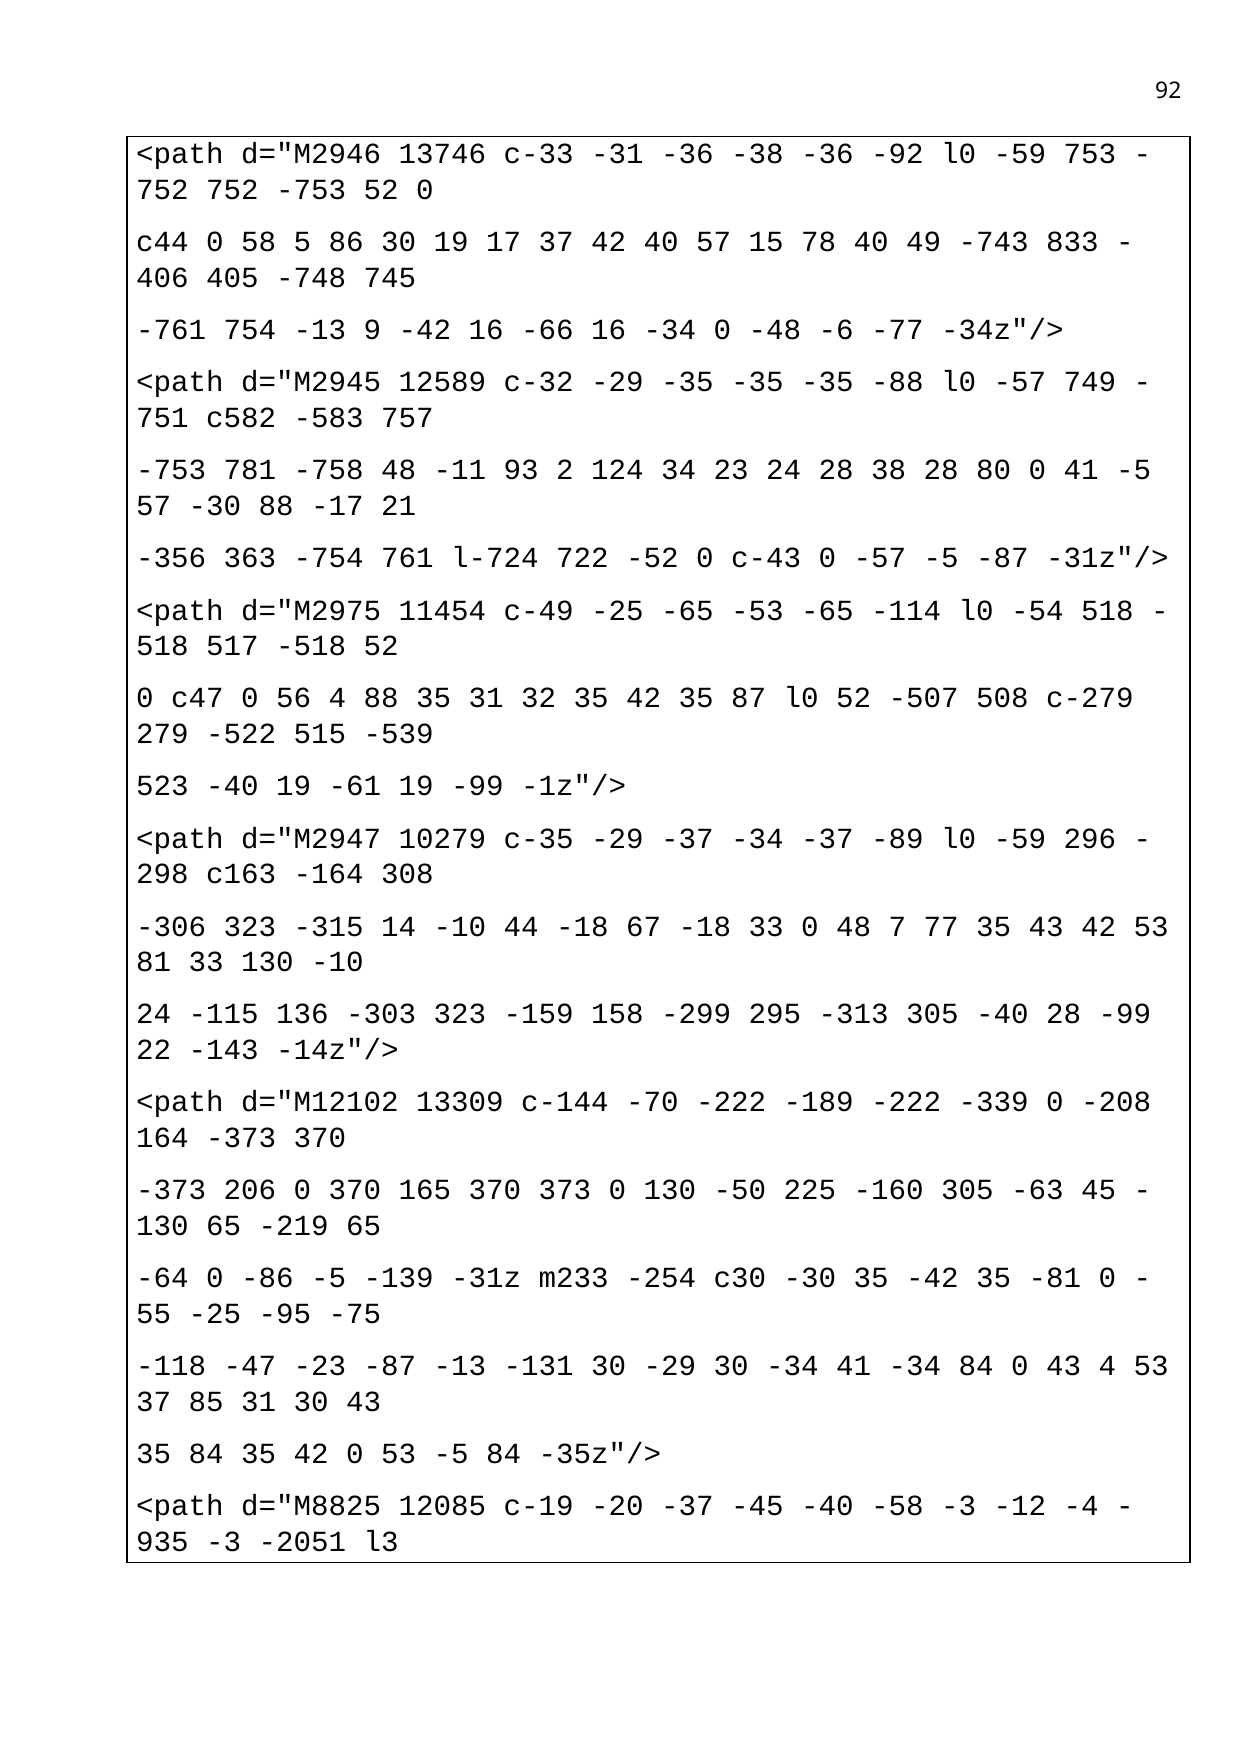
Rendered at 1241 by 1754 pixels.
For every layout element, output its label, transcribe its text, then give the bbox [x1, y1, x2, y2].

text <path d="M12102 13309 c-144 -70 -222 -189 -222 -339 0 -208 164 -373 370 [128, 1084, 1189, 1156]
text <path d="M2945 12589 c-32 -29 -35 -35 -35 -88 l0 -57 749 -751 c582 -583 757 [128, 364, 1189, 436]
text <path d="M8825 12085 c-19 -20 -37 -45 -40 -58 -3 -12 -4 -935 -3 -2051 l3 [128, 1488, 1189, 1562]
text -753 781 -758 48 -11 93 2 124 34 23 24 28 38 28 80 0 41 -5 57 -30 88 -17 21 [128, 452, 1189, 524]
text -64 0 -86 -5 -139 -31z m233 -254 c30 -30 35 -42 35 -81 0 -55 -25 -95 -75 [128, 1260, 1189, 1332]
text 0 c47 0 56 4 88 35 31 32 35 42 35 87 l0 52 -507 508 c-279 279 -522 515 -539 [128, 680, 1189, 752]
text c44 0 58 5 86 30 19 17 37 42 40 57 15 78 40 49 -743 833 -406 405 -748 745 [128, 224, 1189, 296]
text <path d="M2947 10279 c-35 -29 -37 -34 -37 -89 l0 -59 296 -298 c163 -164 308 [128, 821, 1189, 892]
text <path d="M2946 13746 c-33 -31 -36 -38 -36 -92 l0 -59 753 -752 752 -753 52 0 [128, 137, 1189, 208]
text 24 -115 136 -303 323 -159 158 -299 295 -313 305 -40 28 -99 22 -143 -14z"/> [128, 996, 1189, 1068]
text -356 363 -754 761 l-724 722 -52 0 c-43 0 -57 -5 -87 -31z"/> [128, 540, 1189, 576]
text -306 323 -315 14 -10 44 -18 67 -18 33 0 48 7 77 35 43 42 53 81 33 130 -10 [128, 908, 1189, 980]
text 35 84 35 42 0 53 -5 84 -35z"/> [128, 1436, 1189, 1472]
text -373 206 0 370 165 370 373 0 130 -50 225 -160 305 -63 45 -130 65 -219 65 [128, 1172, 1189, 1244]
text <path d="M2975 11454 c-49 -25 -65 -53 -65 -114 l0 -54 518 -518 517 -518 52 [128, 592, 1189, 664]
text 523 -40 19 -61 19 -99 -1z"/> [128, 768, 1189, 804]
text -761 754 -13 9 -42 16 -66 16 -34 0 -48 -6 -77 -34z"/> [128, 312, 1189, 348]
text -118 -47 -23 -87 -13 -131 30 -29 30 -34 41 -34 84 0 43 4 53 37 85 31 30 43 [128, 1348, 1189, 1420]
